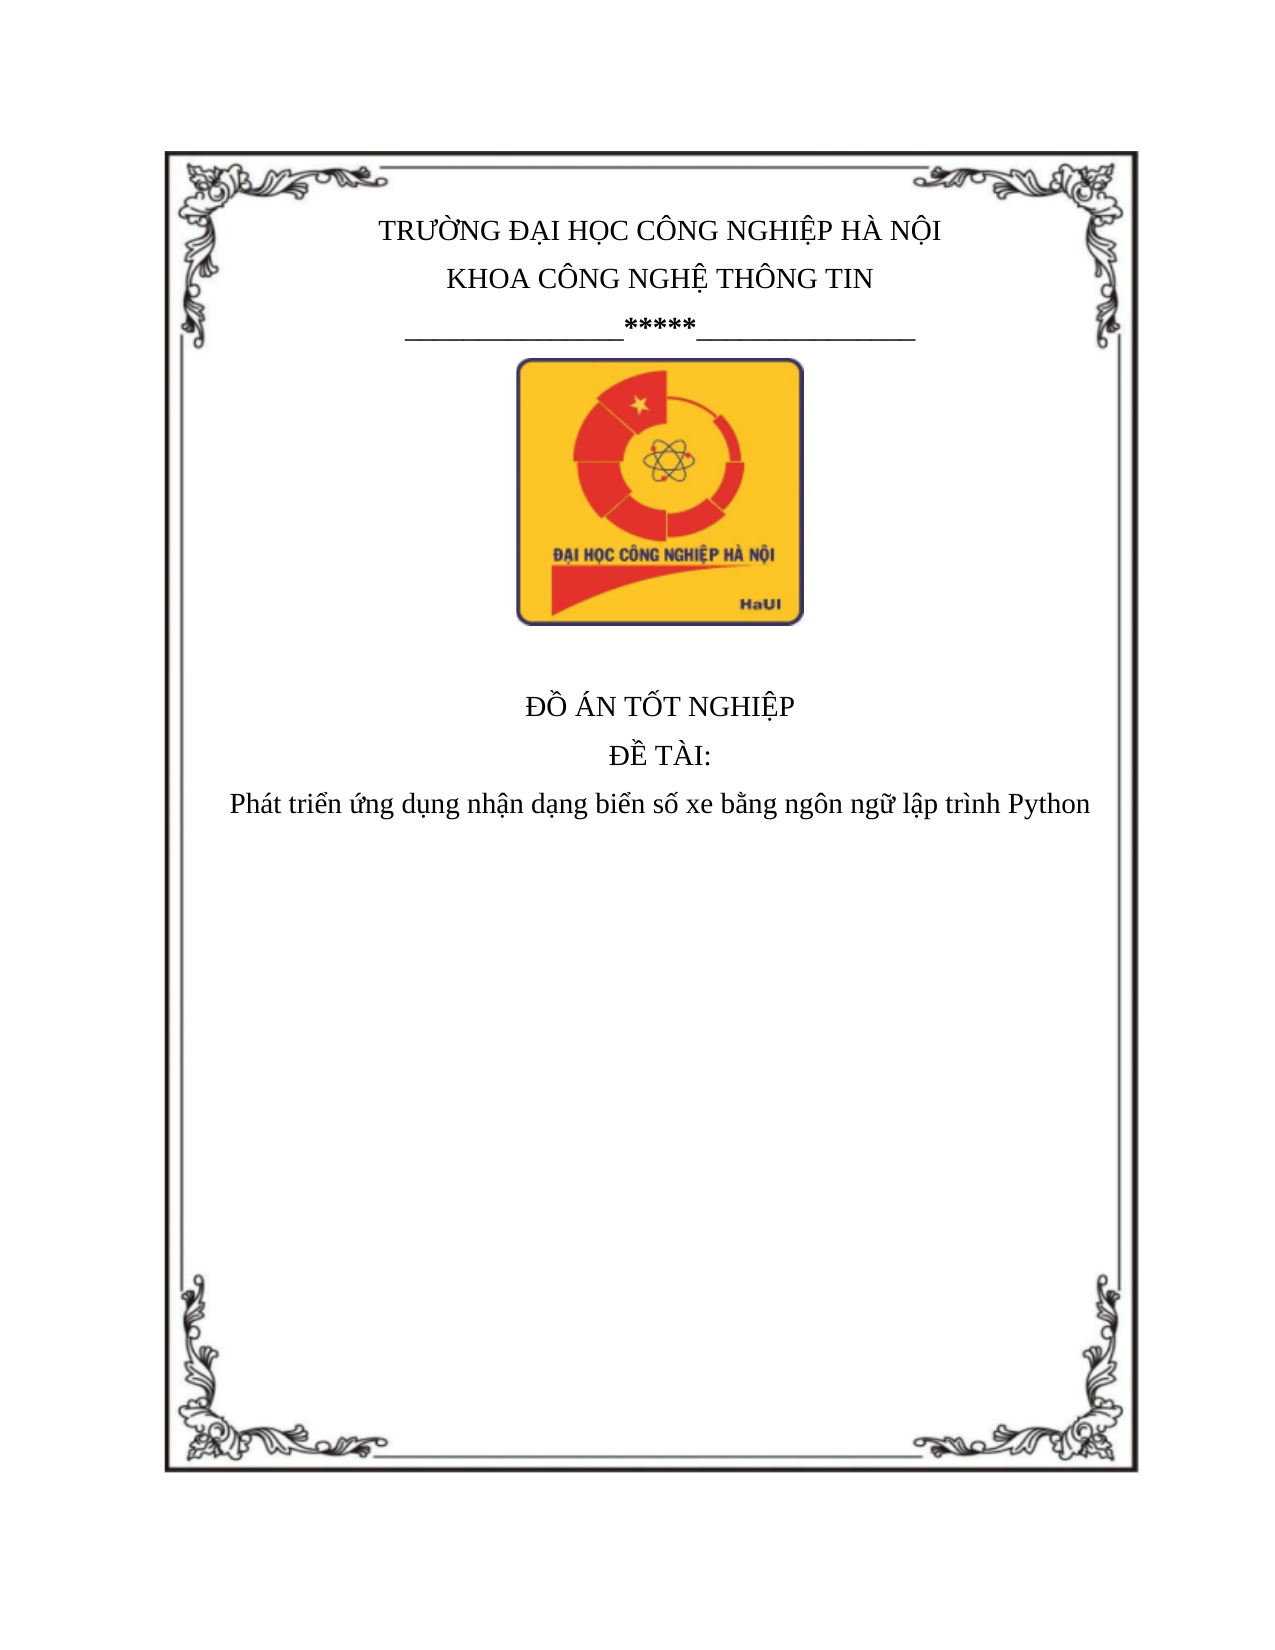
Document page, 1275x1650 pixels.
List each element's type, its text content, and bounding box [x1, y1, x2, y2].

text _______________*****_______________ [150, 310, 1125, 343]
text KHOA CÔNG NGHỆ THÔNG TIN [150, 261, 1125, 295]
picture [164, 151, 1140, 1474]
text TRƯỜNG ĐẠI HỌC CÔNG NGHIỆP HÀ NỘI [150, 213, 1125, 246]
text ĐỒ ÁN TỐT NGHIỆP [150, 689, 1125, 723]
text ĐỀ TÀI: [150, 738, 1125, 771]
text Phát triển ứng dụng nhận dạng biển số xe bằng ngôn ngữ lập trình Python [150, 786, 1125, 820]
